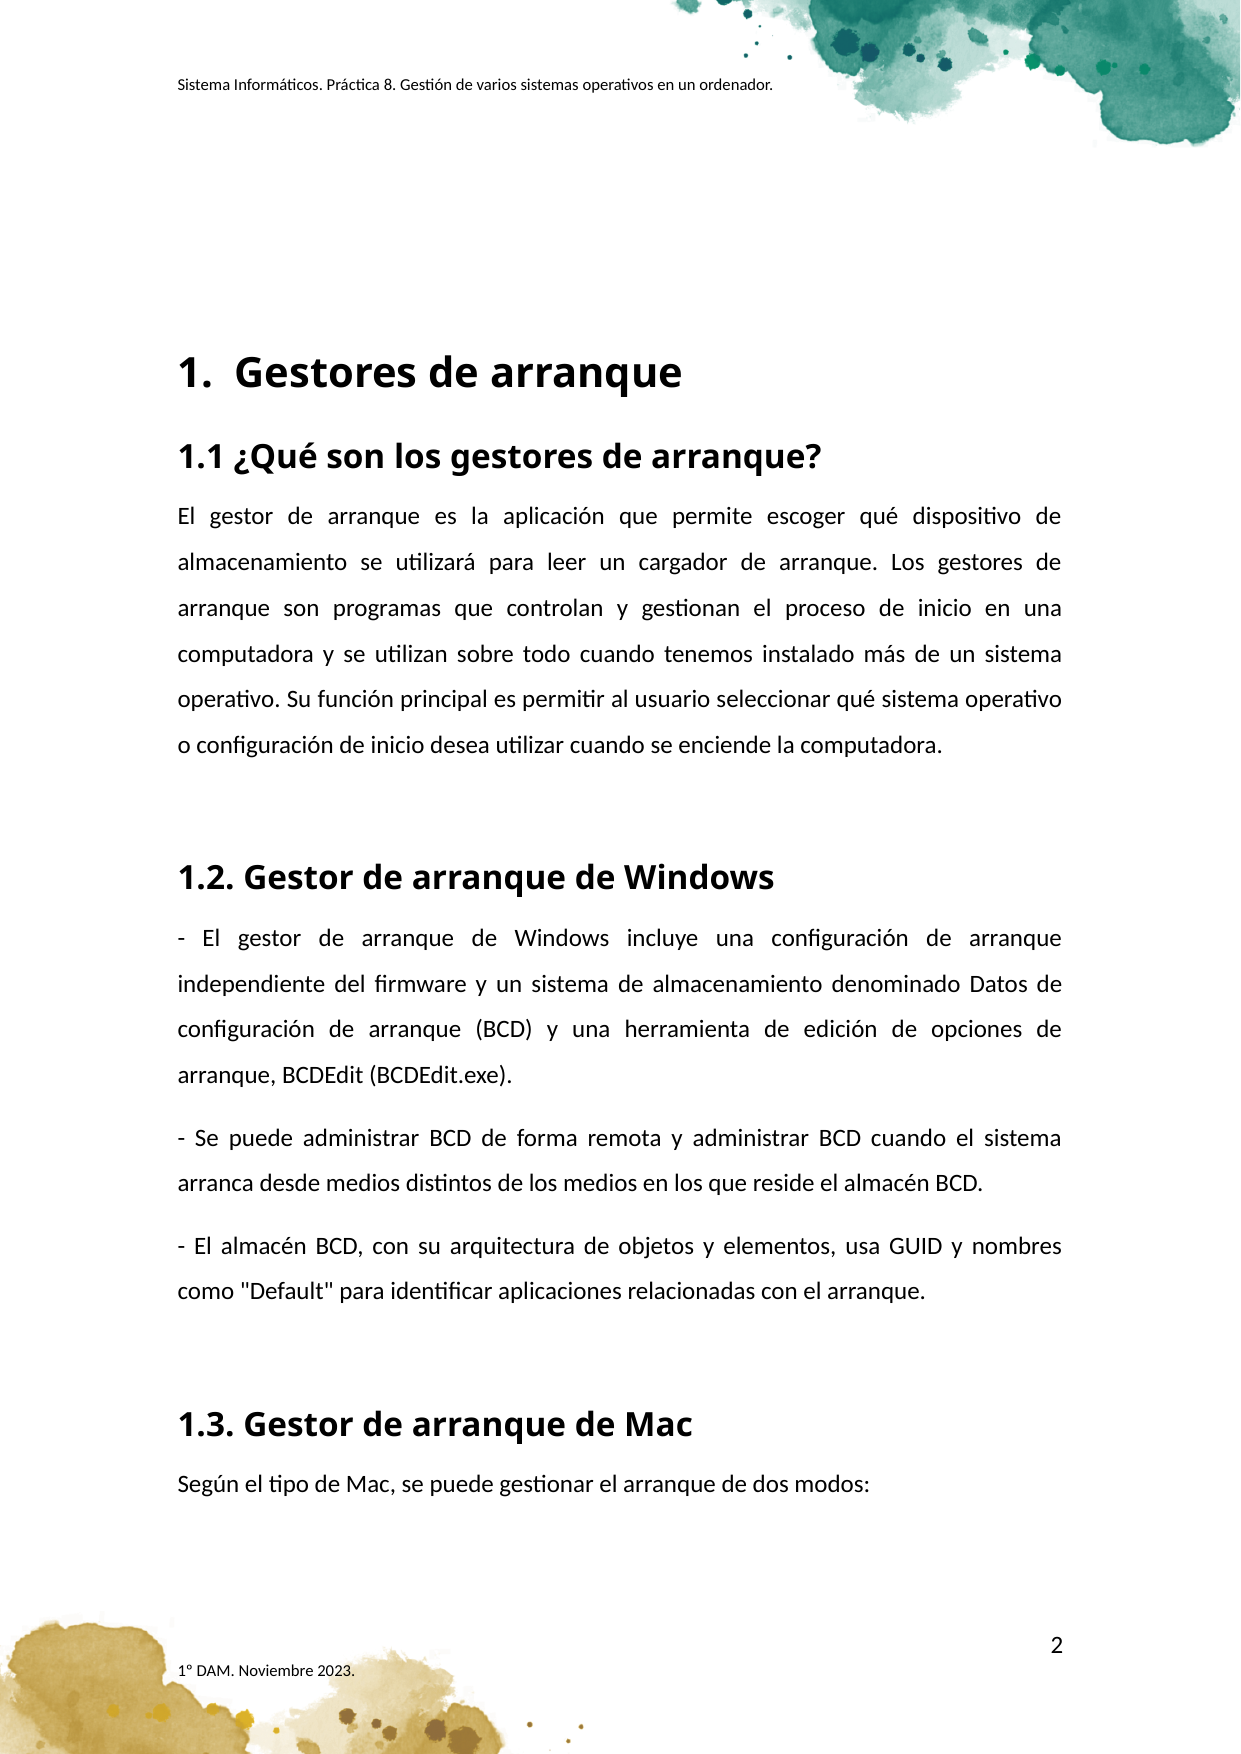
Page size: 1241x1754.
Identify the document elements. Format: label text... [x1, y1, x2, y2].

text El gestor de arranque es la aplicación que permite escoger qué dispositivo de almacenamiento se utilizará para leer un cargador de arranque. Los gestores de arranque son programas que controlan y gestionan el proceso de inicio en una computadora y se utilizan sobre todo cuando tenemos instalado más de un sistema operativo. Su función principal es permitir al usuario seleccionar qué sistema operativo o configuración de inicio desea utilizar cuando se enciende la computadora. [177, 501, 1063, 760]
subtitle 1.3. Gestor de arranque de Mac [177, 1400, 1063, 1446]
subtitle 1. Gestores de arranque [177, 343, 1063, 400]
picture [0, 1275, 1139, 1754]
text Según el tipo de Mac, se puede gestionar el arranque de dos modos: [177, 1468, 1063, 1499]
subtitle 1.2. Gestor de arranque de Windows [177, 854, 1063, 899]
text - El gestor de arranque de Windows incluye una configuración de arranque independiente del firmware y un sistema de almacenamiento denominado Datos de configuración de arranque (BCD) y una herramienta de edición de opciones de arranque, BCDEdit (BCDEdit.exe). [177, 922, 1063, 1090]
picture [403, 0, 1241, 380]
text - El almacén BCD, con su arquitectura de objetos y elementos, usa GUID y nombres como "Default" para identificar aplicaciones relacionadas con el arranque. [177, 1230, 1063, 1306]
subtitle 1.1 ¿Qué son los gestores de arranque? [177, 432, 1063, 478]
text - Se puede administrar BCD de forma remota y administrar BCD cuando el sistema arranca desde medios distintos de los medios en los que reside el almacén BCD. [177, 1122, 1063, 1198]
